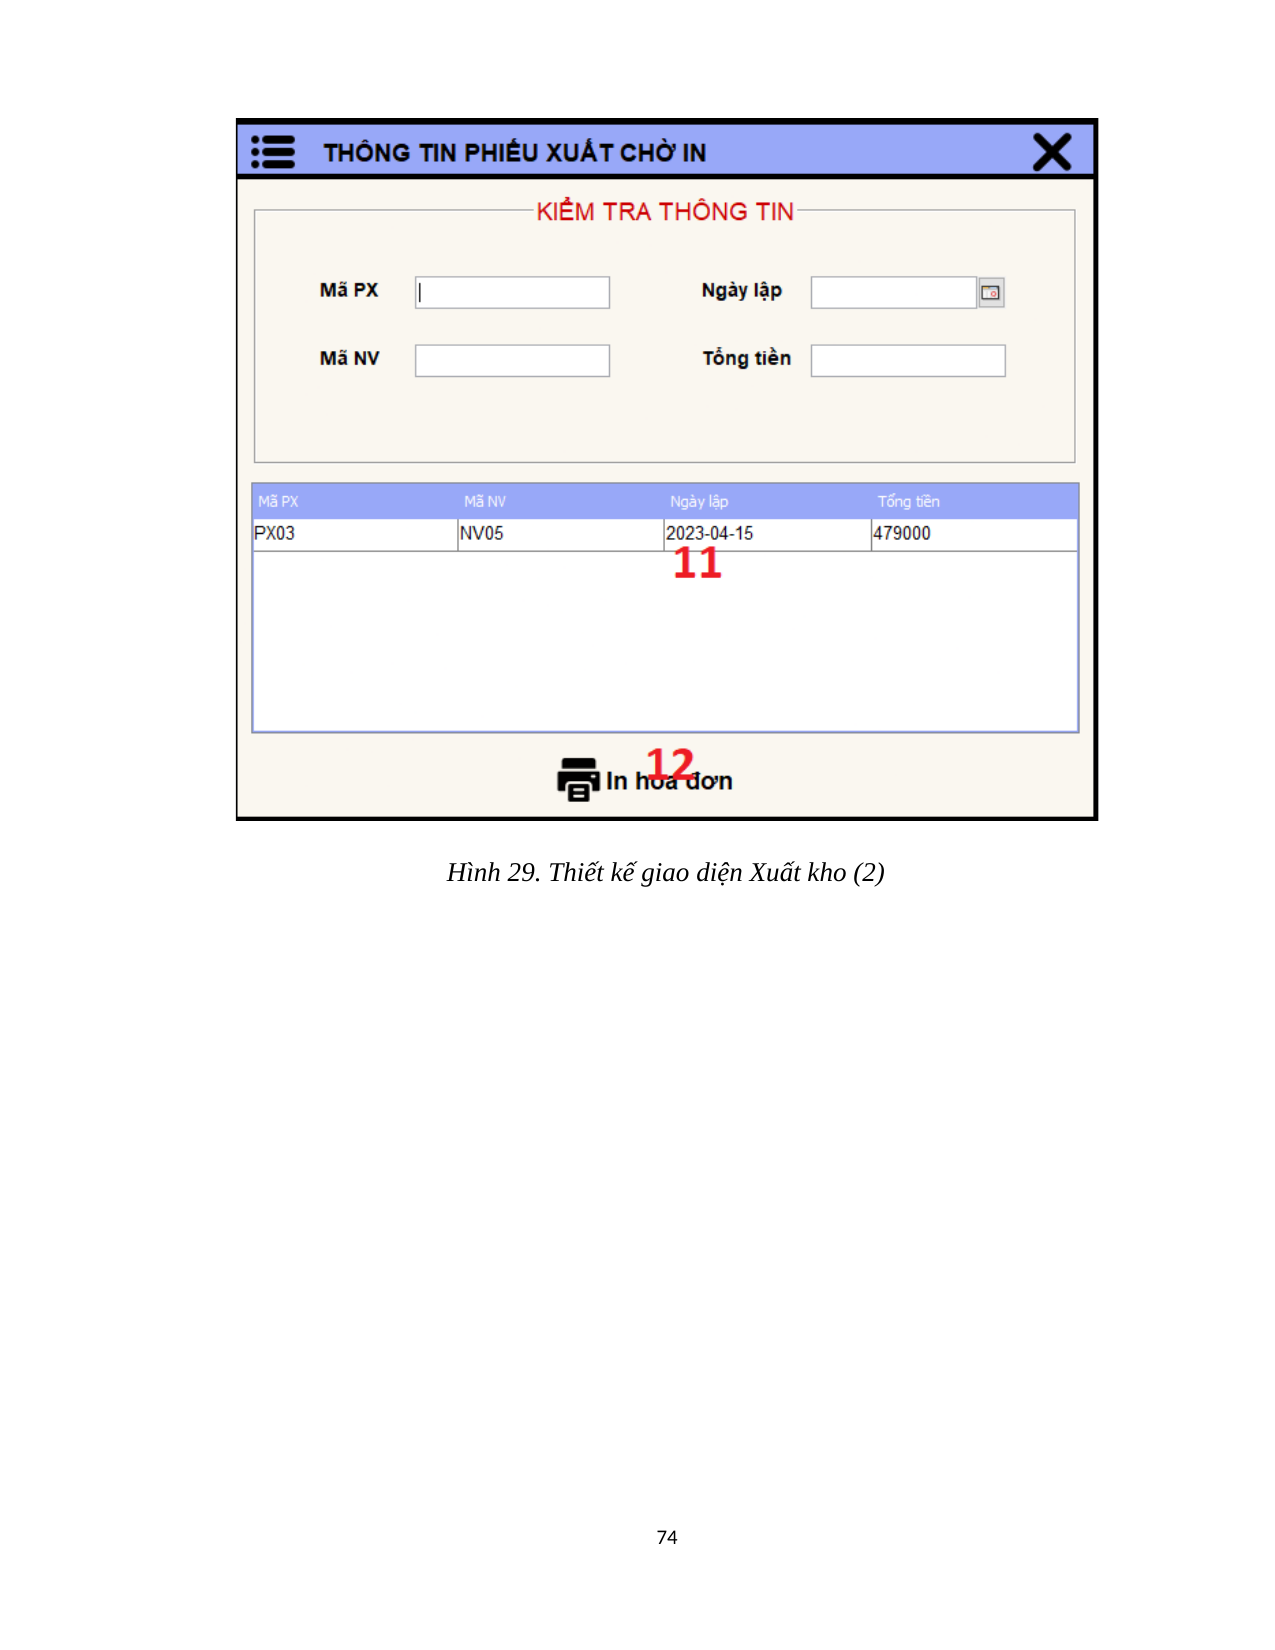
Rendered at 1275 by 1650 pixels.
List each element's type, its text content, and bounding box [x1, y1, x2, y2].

picture [235, 118, 1099, 821]
text Hình 29. Thiết kế giao diện Xuất kho (2) [177, 856, 1157, 887]
